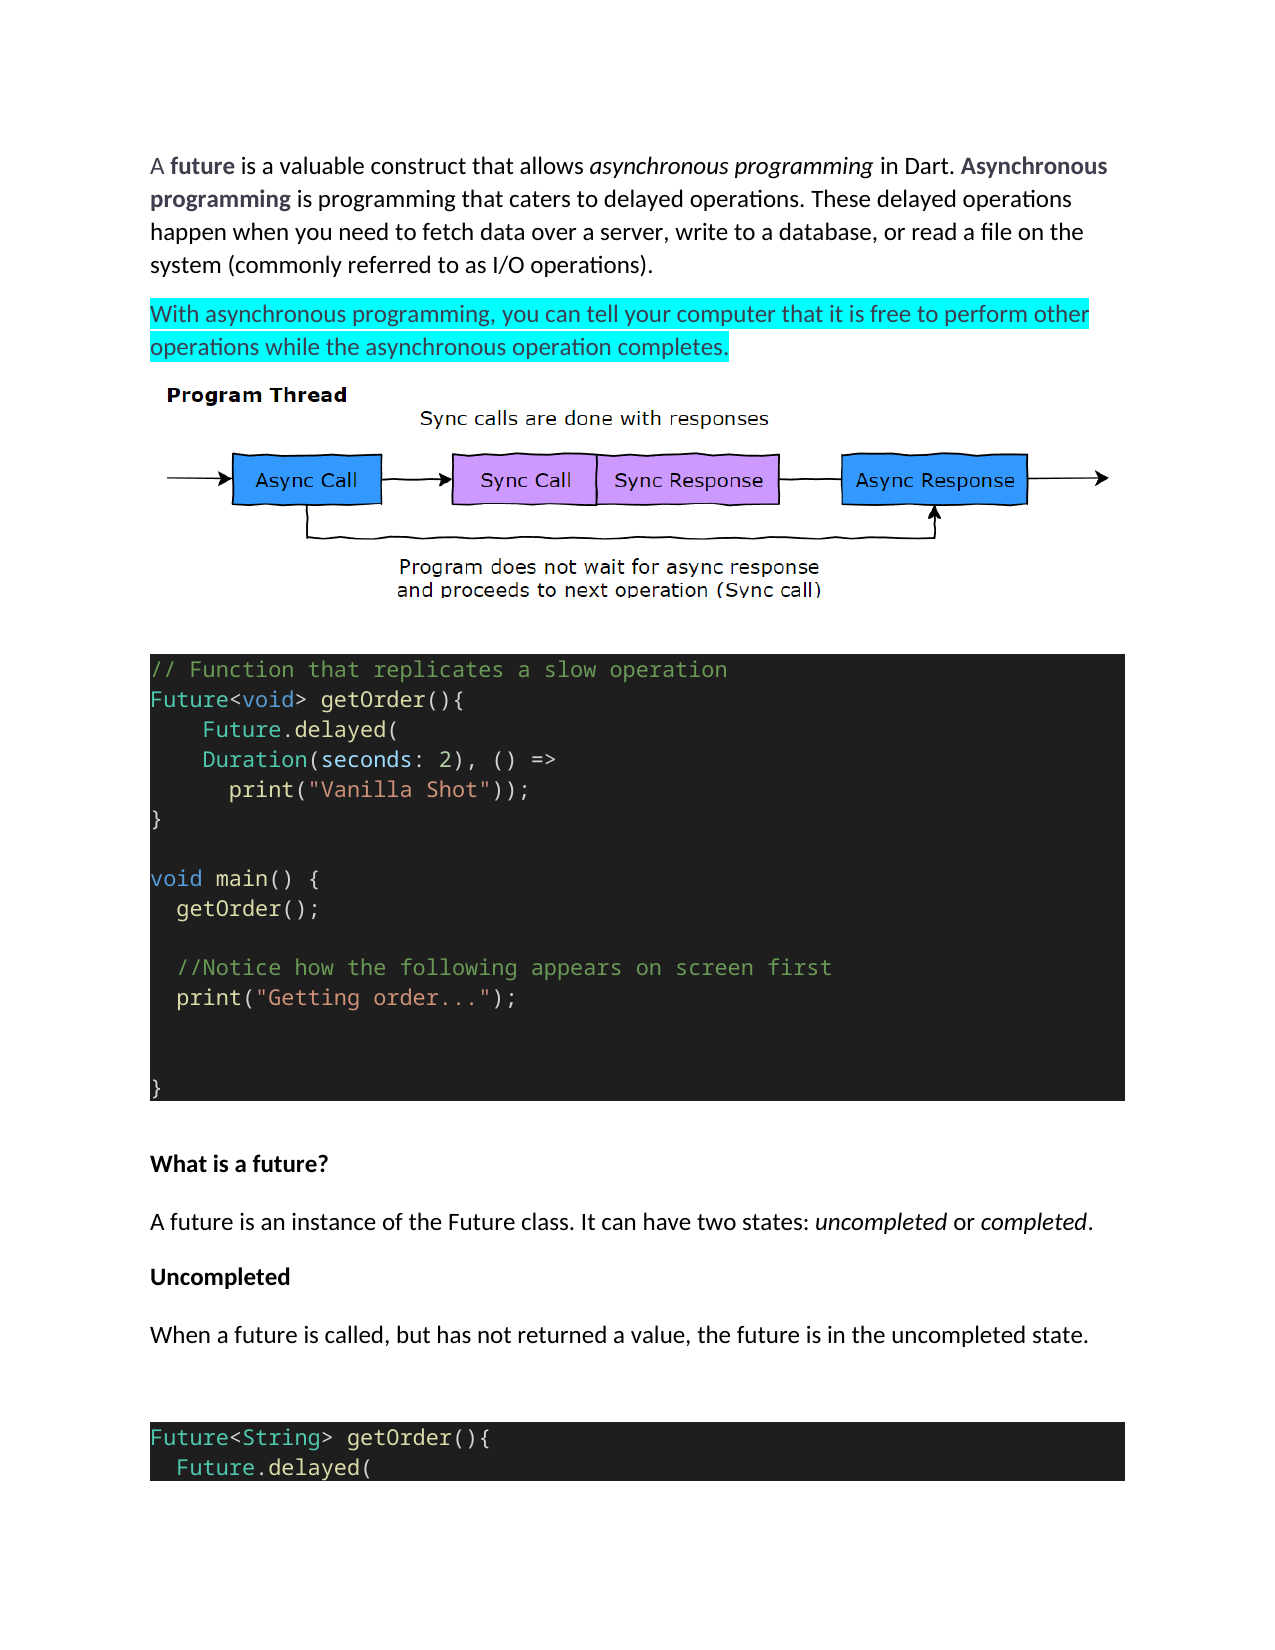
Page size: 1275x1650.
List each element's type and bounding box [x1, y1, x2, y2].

picture [150, 380, 1112, 598]
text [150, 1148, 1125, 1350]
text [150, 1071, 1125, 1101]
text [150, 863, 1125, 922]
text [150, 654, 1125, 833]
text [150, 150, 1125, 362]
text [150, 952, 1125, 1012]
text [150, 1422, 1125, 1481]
